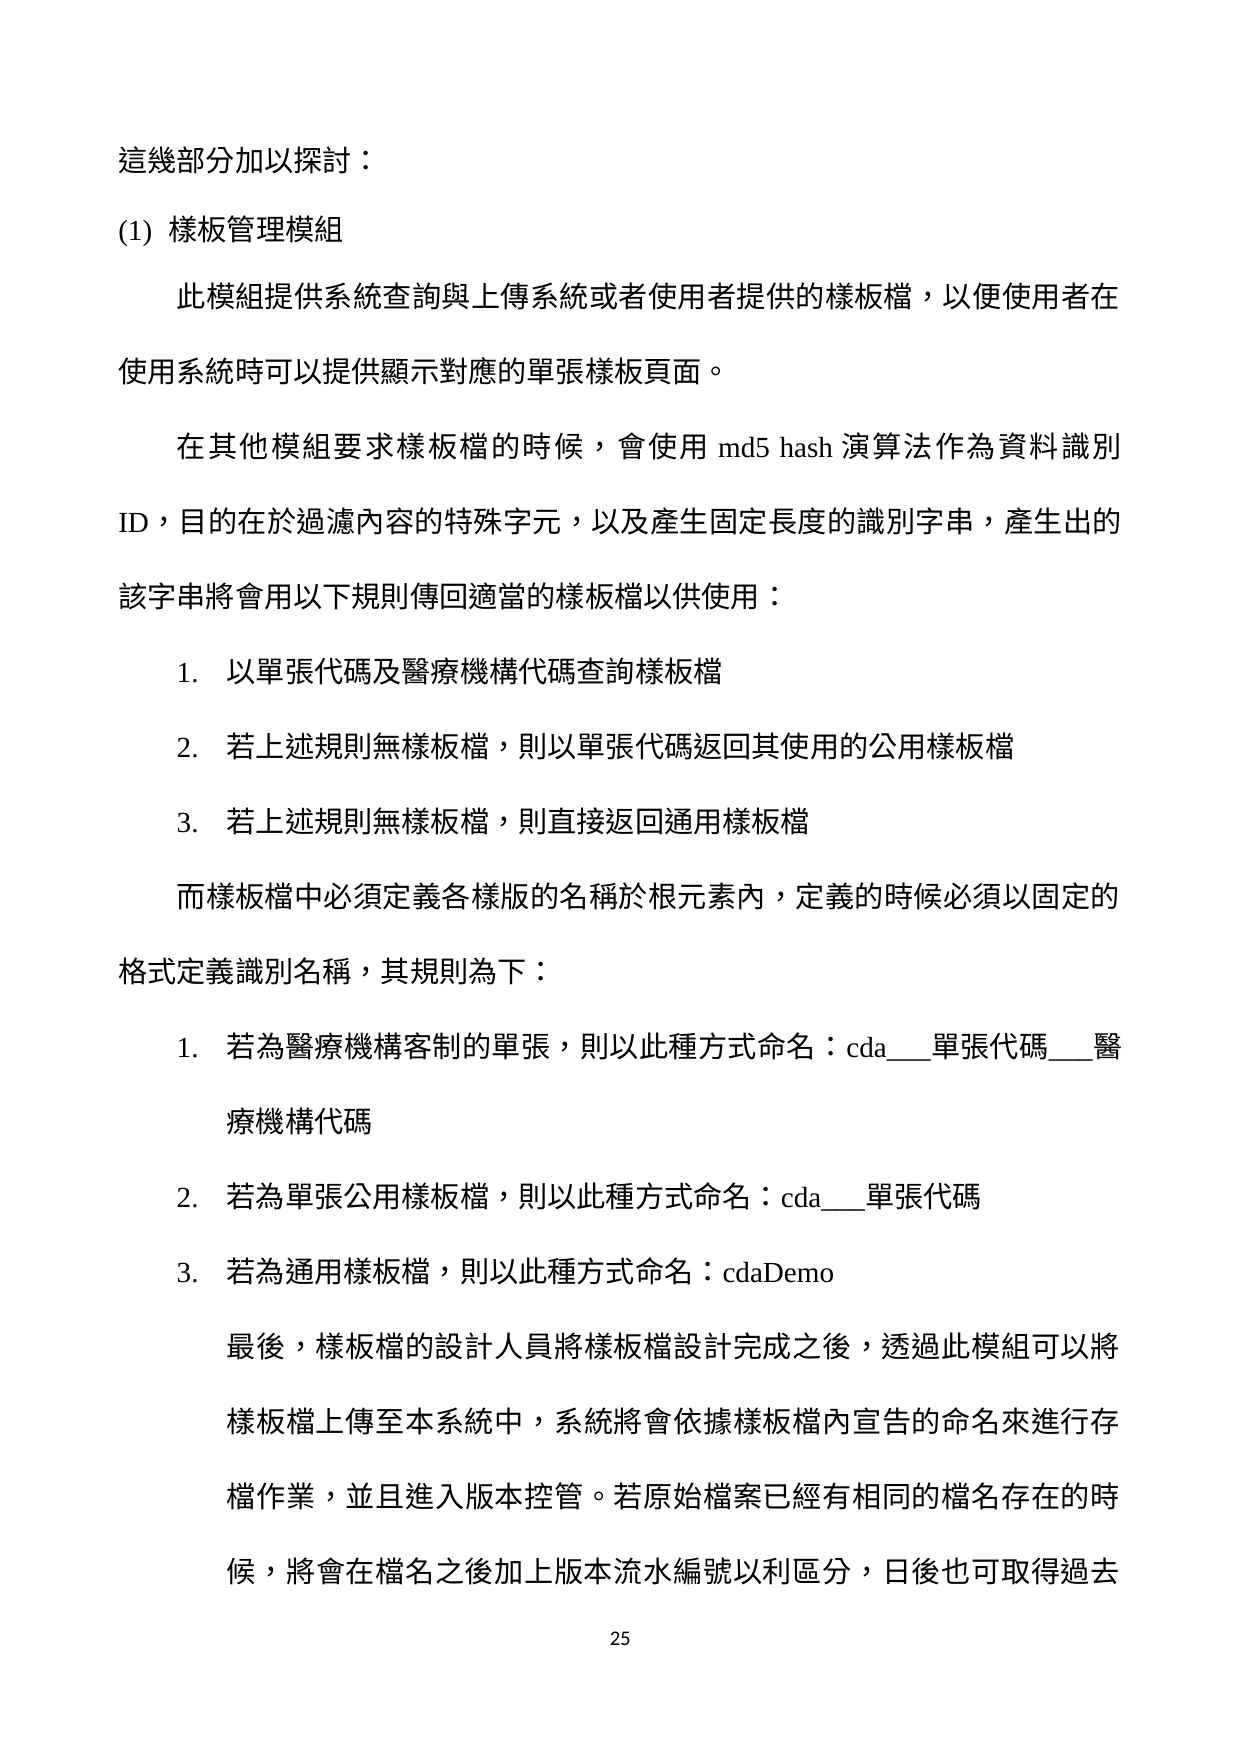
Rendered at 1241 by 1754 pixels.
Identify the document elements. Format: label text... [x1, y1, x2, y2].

text 而樣板檔中必須定義各樣版的名稱於根元素內，定義的時候必須以固定的格式定義識別名稱，其規則為下： [118, 858, 1122, 1008]
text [118, 122, 1122, 197]
list 若上述規則無樣板檔，則以單張代碼返回其使用的公用樣板檔 [176, 708, 1122, 783]
subtitle 樣板管理模組 [118, 206, 1122, 248]
list 若為通用樣板檔，則以此種方式命名：cdaDemo [176, 1233, 1122, 1308]
text 在其他模組要求樣板檔的時候，會使用md5 hash演算法作為資料識別ID，目的在於過濾內容的特殊字元，以及產生固定長度的識別字串，產生出的該字串將會用以下規則傳回適當的樣板檔以供使用： [118, 408, 1122, 633]
text 此模組提供系統查詢與上傳系統或者使用者提供的樣板檔，以便使用者在使用系統時可以提供顯示對應的單張樣板頁面。 [118, 258, 1122, 408]
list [226, 1308, 1122, 1608]
list 若為單張公用樣板檔，則以此種方式命名：cda___單張代碼 [176, 1158, 1122, 1233]
list 若為醫療機構客制的單張，則以此種方式命名：cda___單張代碼___醫療機構代碼 [176, 1008, 1122, 1158]
list 若上述規則無樣板檔，則直接返回通用樣板檔 [176, 783, 1122, 858]
list 以單張代碼及醫療機構代碼查詢樣板檔 [176, 633, 1122, 708]
